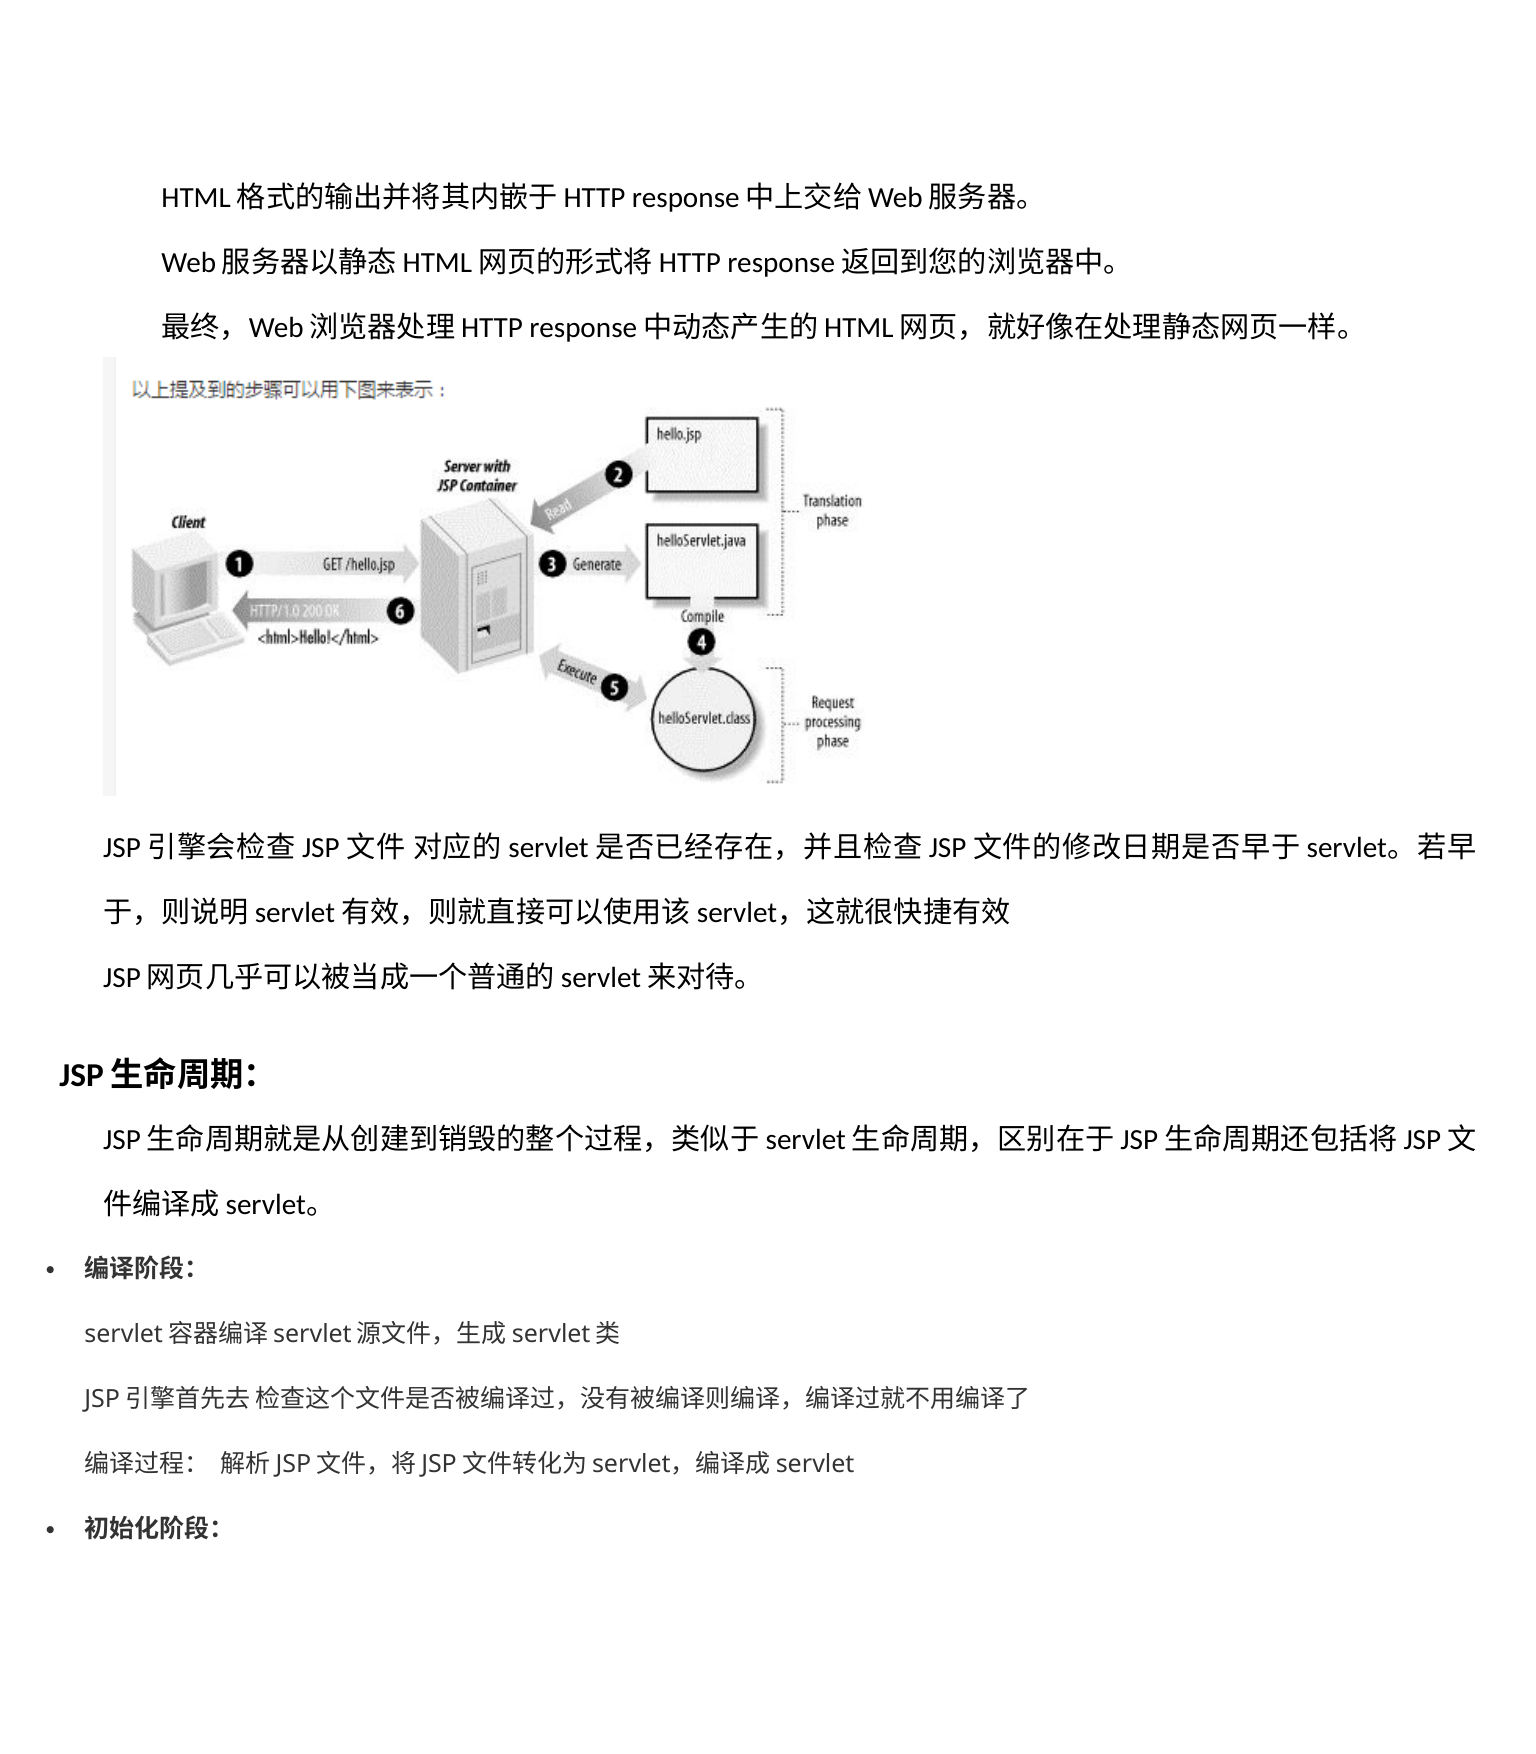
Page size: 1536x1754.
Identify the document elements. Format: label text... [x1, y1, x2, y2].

list JSP网页几乎可以被当成一个普通的servlet来对待。 [103, 942, 1476, 1039]
list Web服务器以静态HTML网页的形式将HTTP response返回到您的浏览器中。 [161, 227, 1476, 292]
picture [102, 357, 970, 796]
text 编译过程： 解析JSP文件，将JSP文件转化为servlet，编译成servlet [84, 1429, 1476, 1494]
text JSP生命周期： [59, 1039, 1476, 1104]
list 初始化阶段： [47, 1494, 1476, 1559]
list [161, 162, 1476, 227]
text servlet容器编译servlet源文件，生成servlet类 [84, 1299, 1476, 1364]
list 编译阶段： [47, 1234, 1476, 1299]
list 最终，Web浏览器处理HTTP response中动态产生的HTML网页，就好像在处理静态网页一样。 [161, 292, 1476, 357]
list JSP生命周期就是从创建到销毁的整个过程，类似于servlet生命周期，区别在于JSP生命周期还包括将JSP文件编译成servlet。 [103, 1104, 1476, 1234]
text JSP引擎首先去 检查这个文件是否被编译过，没有被编译则编译，编译过就不用编译了 [84, 1364, 1476, 1429]
list JSP引擎会检查JSP文件 对应的servlet是否已经存在，并且检查JSP文件的修改日期是否早于servlet。若早于，则说明servlet有效，则就直接可以使用该servlet，这就很快捷有效 [103, 812, 1476, 942]
